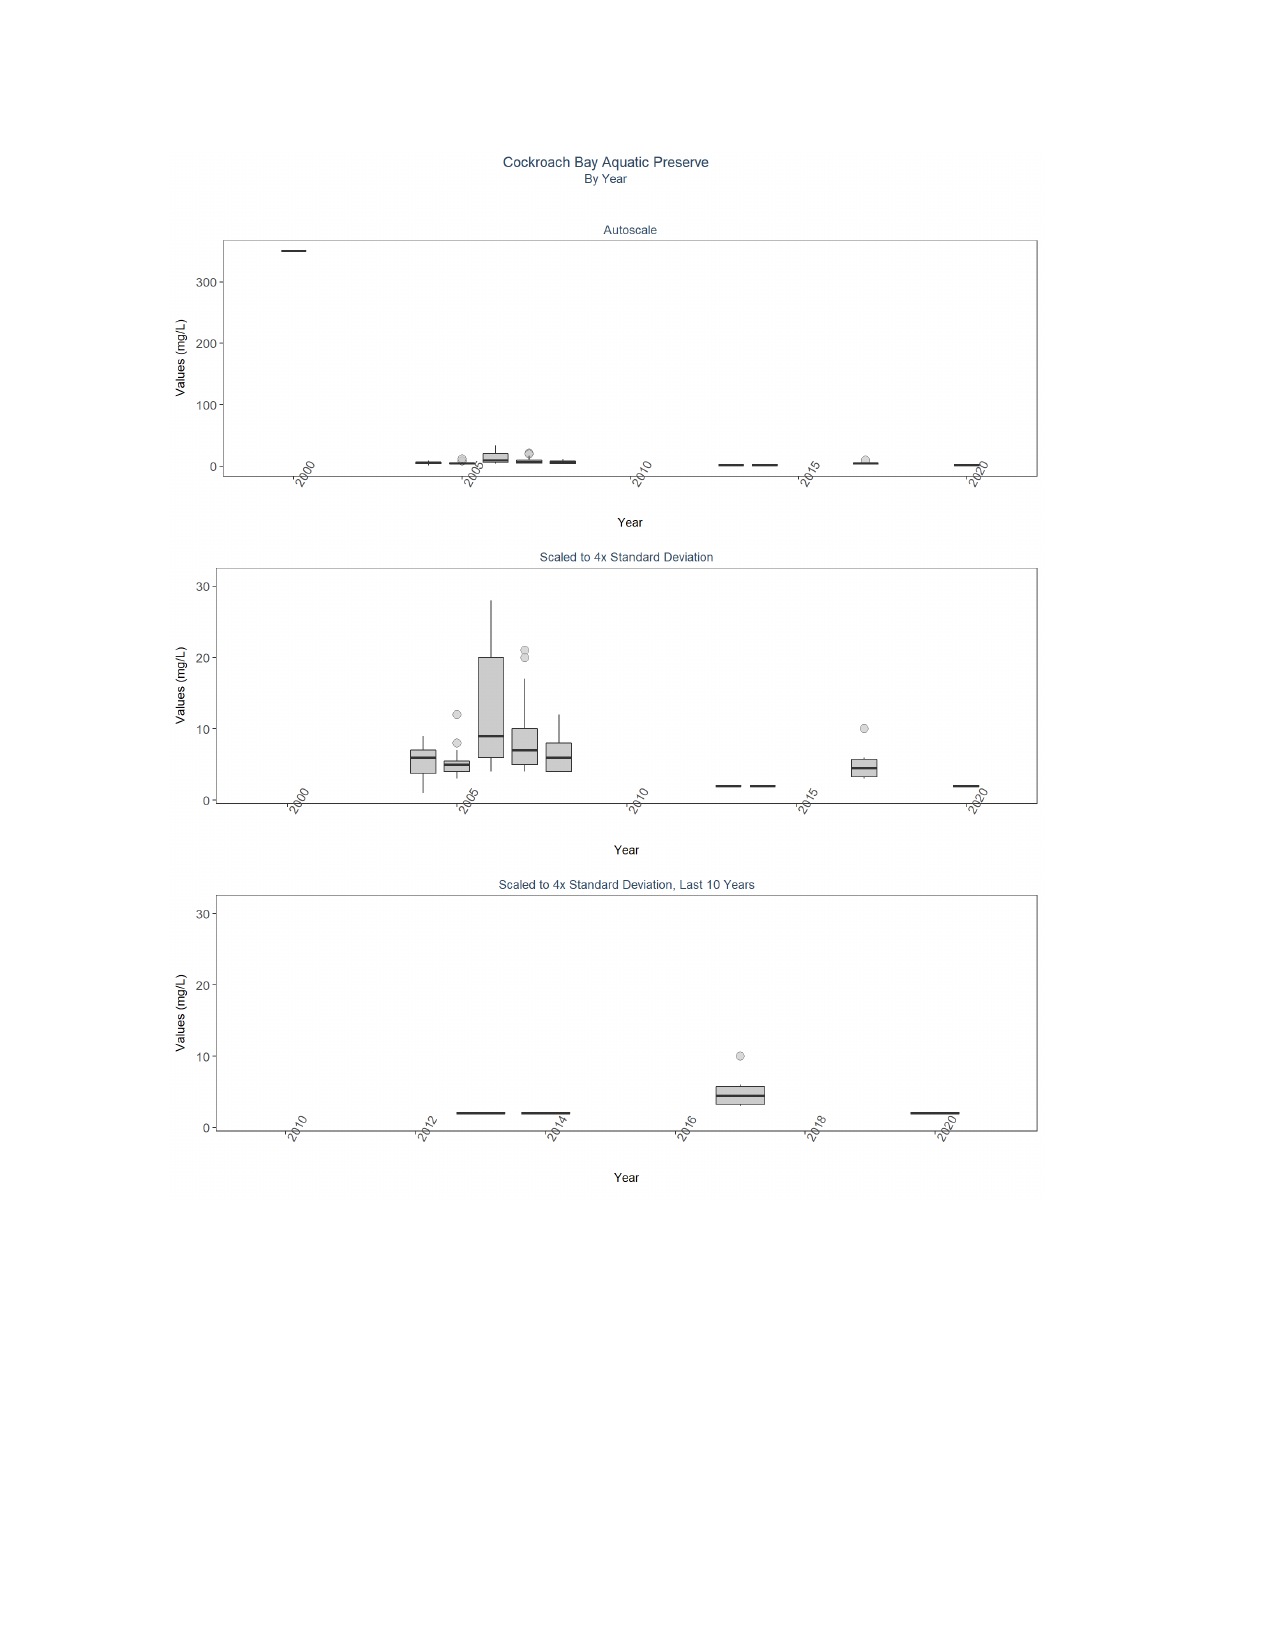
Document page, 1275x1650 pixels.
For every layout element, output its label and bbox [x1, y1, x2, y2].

picture [168, 150, 1044, 1200]
